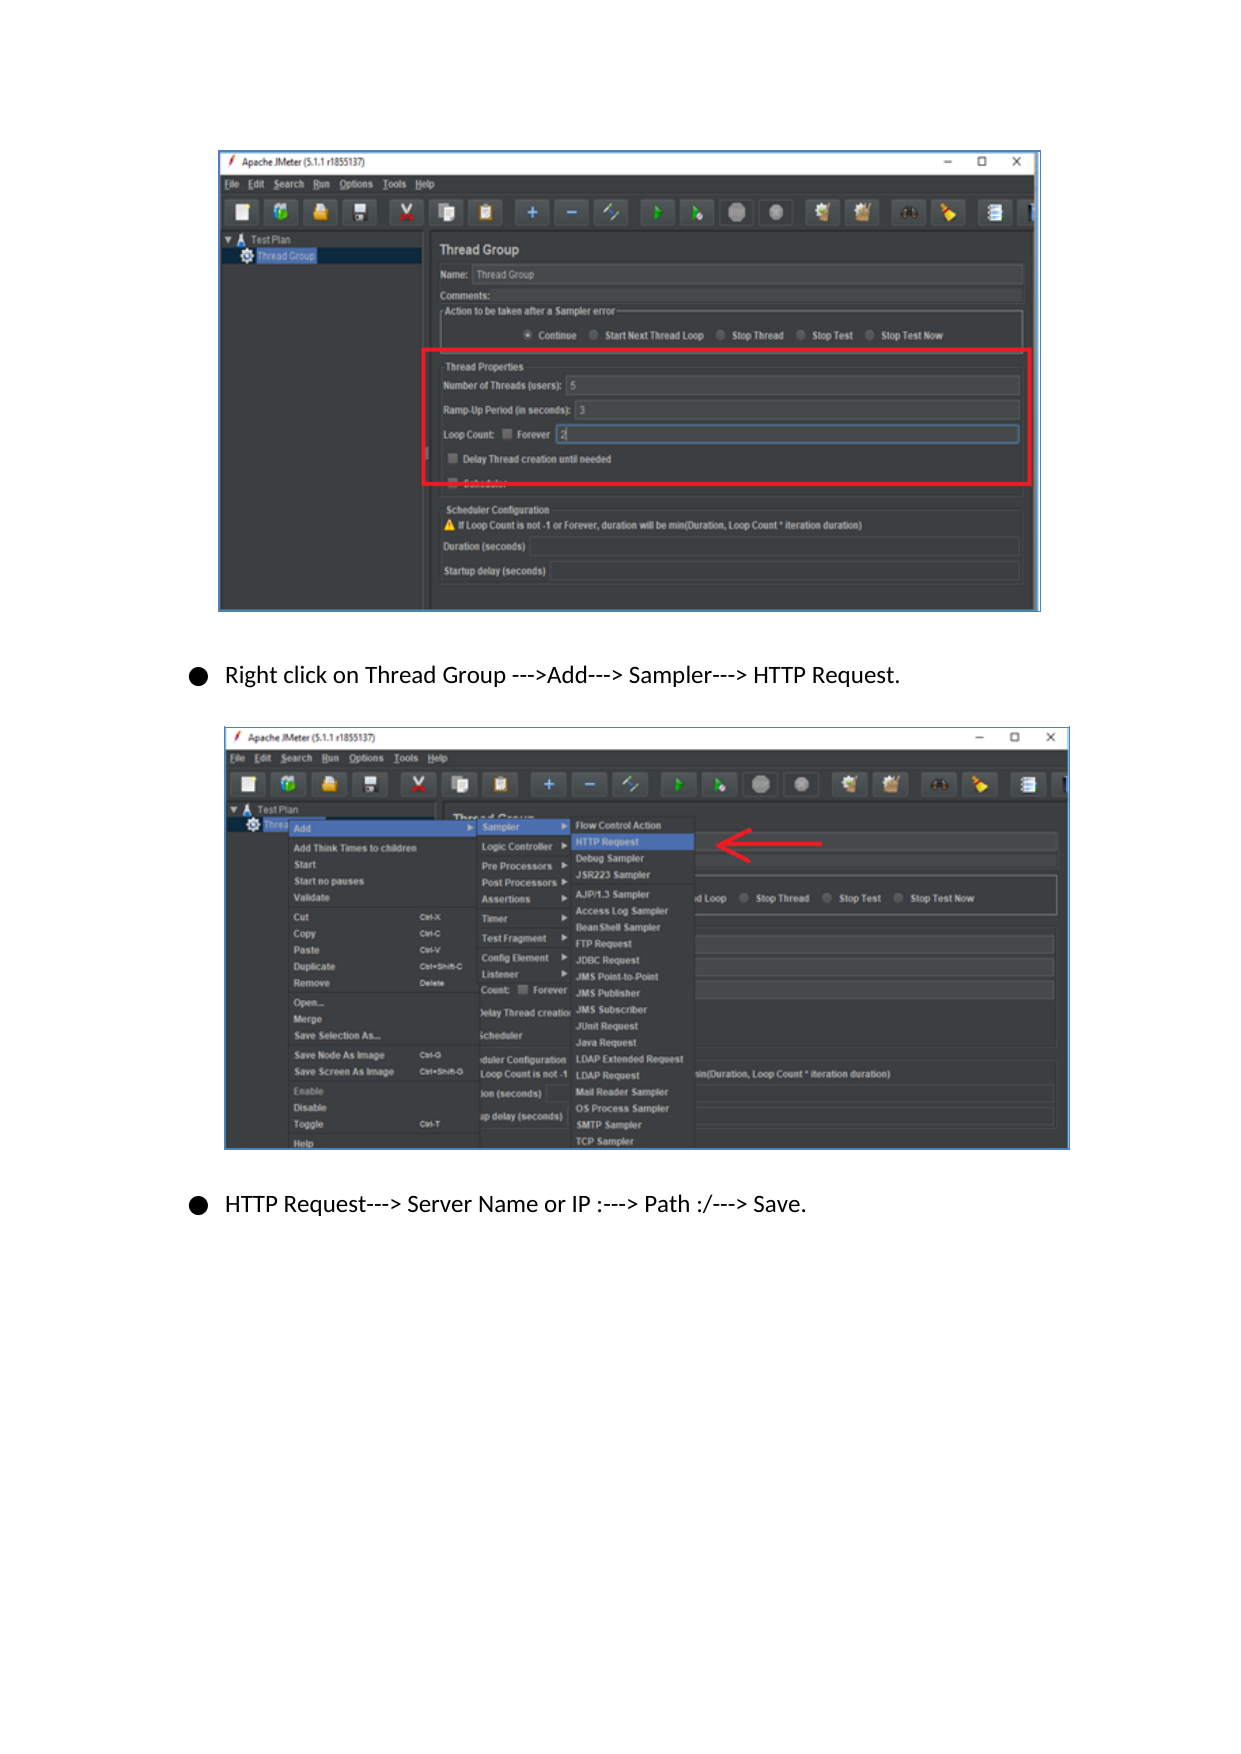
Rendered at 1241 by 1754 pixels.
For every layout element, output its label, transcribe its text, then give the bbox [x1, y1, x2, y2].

picture [220, 152, 1040, 611]
list HTTP Request---> Server Name or IP :---> Path :/---> Save. [187, 1175, 1090, 1226]
picture [225, 728, 1069, 1148]
list Right click on Thread Group --->Add---> Sampler---> HTTP Request. [187, 647, 1090, 698]
